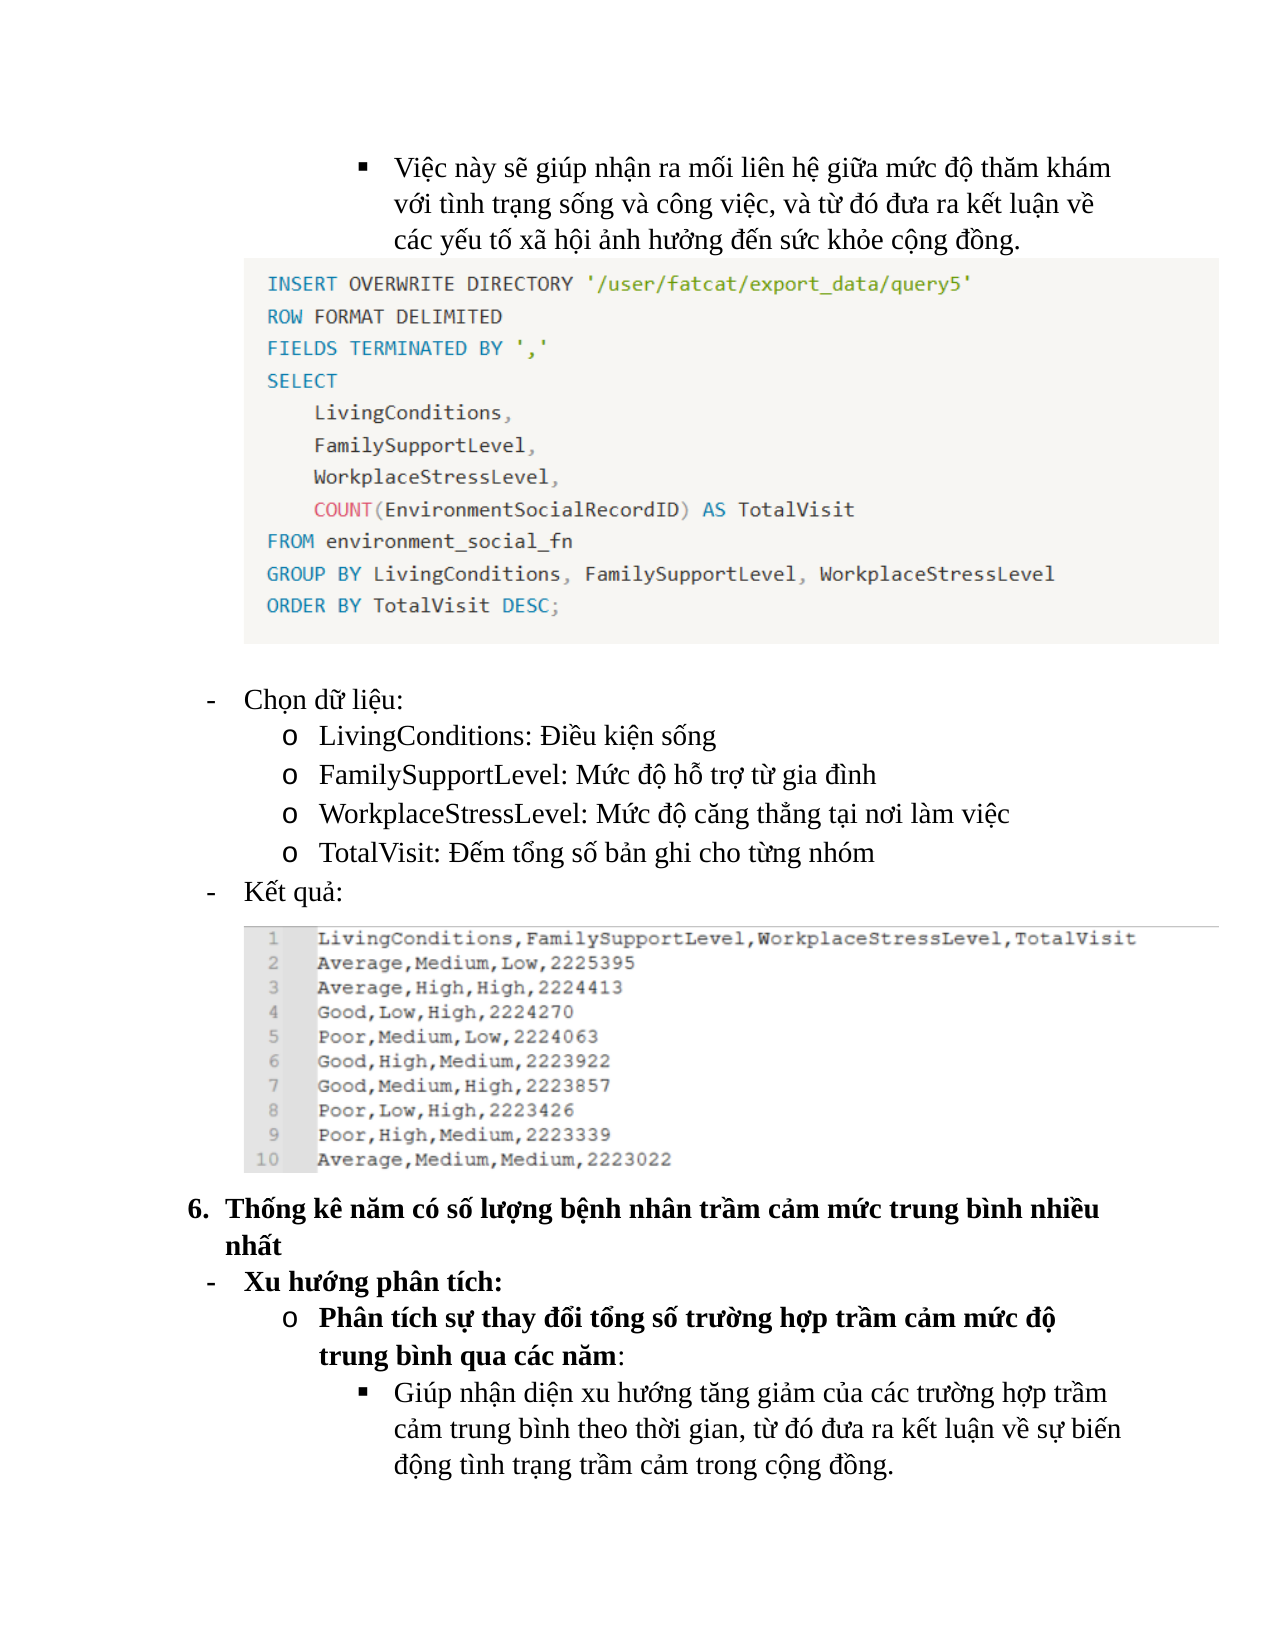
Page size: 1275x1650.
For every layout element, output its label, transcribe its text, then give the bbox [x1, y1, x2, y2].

list Thống kê năm có số lượng bệnh nhân trầm cảm mức trung bình nhiều nhất [187, 1191, 1125, 1261]
picture [243, 258, 1219, 644]
list LivingConditions: Điều kiện sống [281, 718, 1125, 754]
list Việc này sẽ giúp nhận ra mối liên hệ giữa mức độ thăm khám với tình trạng sống và công việc, và từ đó đưa ra kết luận về các yếu tố xã hội ảnh hưởng đến sức khỏe cộng đồng. [356, 150, 1125, 256]
list WorkplaceStressLevel: Mức độ căng thẳng tại nơi làm việc [281, 796, 1125, 832]
list Xu hướng phân tích: [206, 1264, 1125, 1297]
list TotalVisit: Đếm tổng số bản ghi cho từng nhóm [281, 835, 1125, 871]
picture [243, 926, 1219, 1173]
list Giúp nhận diện xu hướng tăng giảm của các trường hợp trầm cảm trung bình theo thời gian, từ đó đưa ra kết luận về sự biến động tình trạng trầm cảm trong cộng đồng. [356, 1375, 1125, 1481]
list FamilySupportLevel: Mức độ hỗ trợ từ gia đình [281, 757, 1125, 793]
list Phân tích sự thay đổi tổng số trường hợp trầm cảm mức độ trung bình qua các năm: [281, 1300, 1125, 1372]
list Kết quả: [206, 874, 1125, 907]
list Chọn dữ liệu: [206, 682, 1125, 716]
